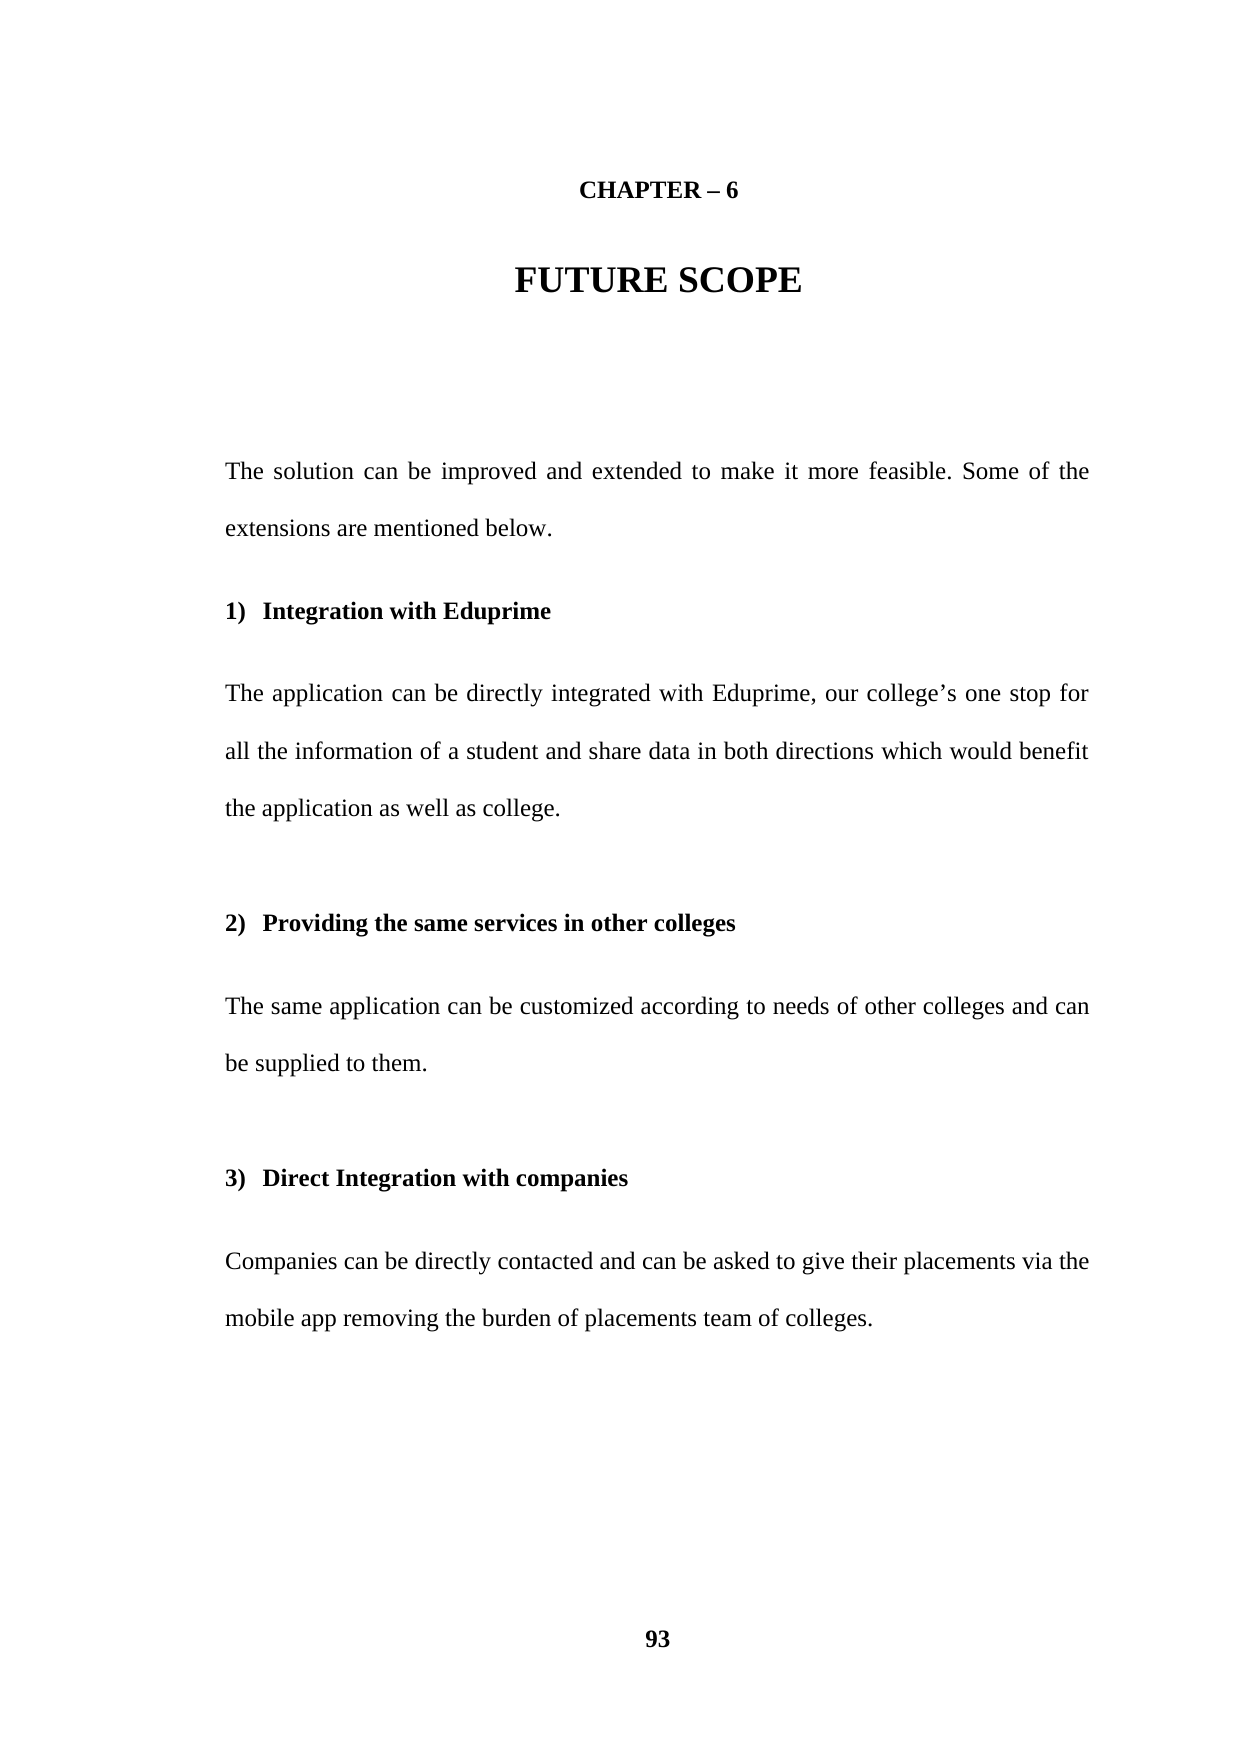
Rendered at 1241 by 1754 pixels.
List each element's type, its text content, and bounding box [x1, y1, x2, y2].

list Providing the same services in other colleges [225, 908, 1090, 937]
text CHAPTER – 6 [225, 175, 1090, 204]
text Companies can be directly contacted and can be asked to give their placements via the mobile app removing the burden of placements team of colleges. [225, 1246, 1090, 1332]
list Direct Integration with companies [225, 1163, 1090, 1192]
text The solution can be improved and extended to make it more feasible. Some of the extensions are mentioned below. [225, 456, 1090, 542]
text FUTURE SCOPE [225, 257, 1090, 301]
text The same application can be customized according to needs of other colleges and can be supplied to them. [225, 991, 1090, 1077]
text The application can be directly integrated with Eduprime, our college’s one stop for all the information of a student and share data in both directions which would benefit the application as well as college. [225, 678, 1090, 822]
list Integration with Eduprime [225, 596, 1090, 625]
